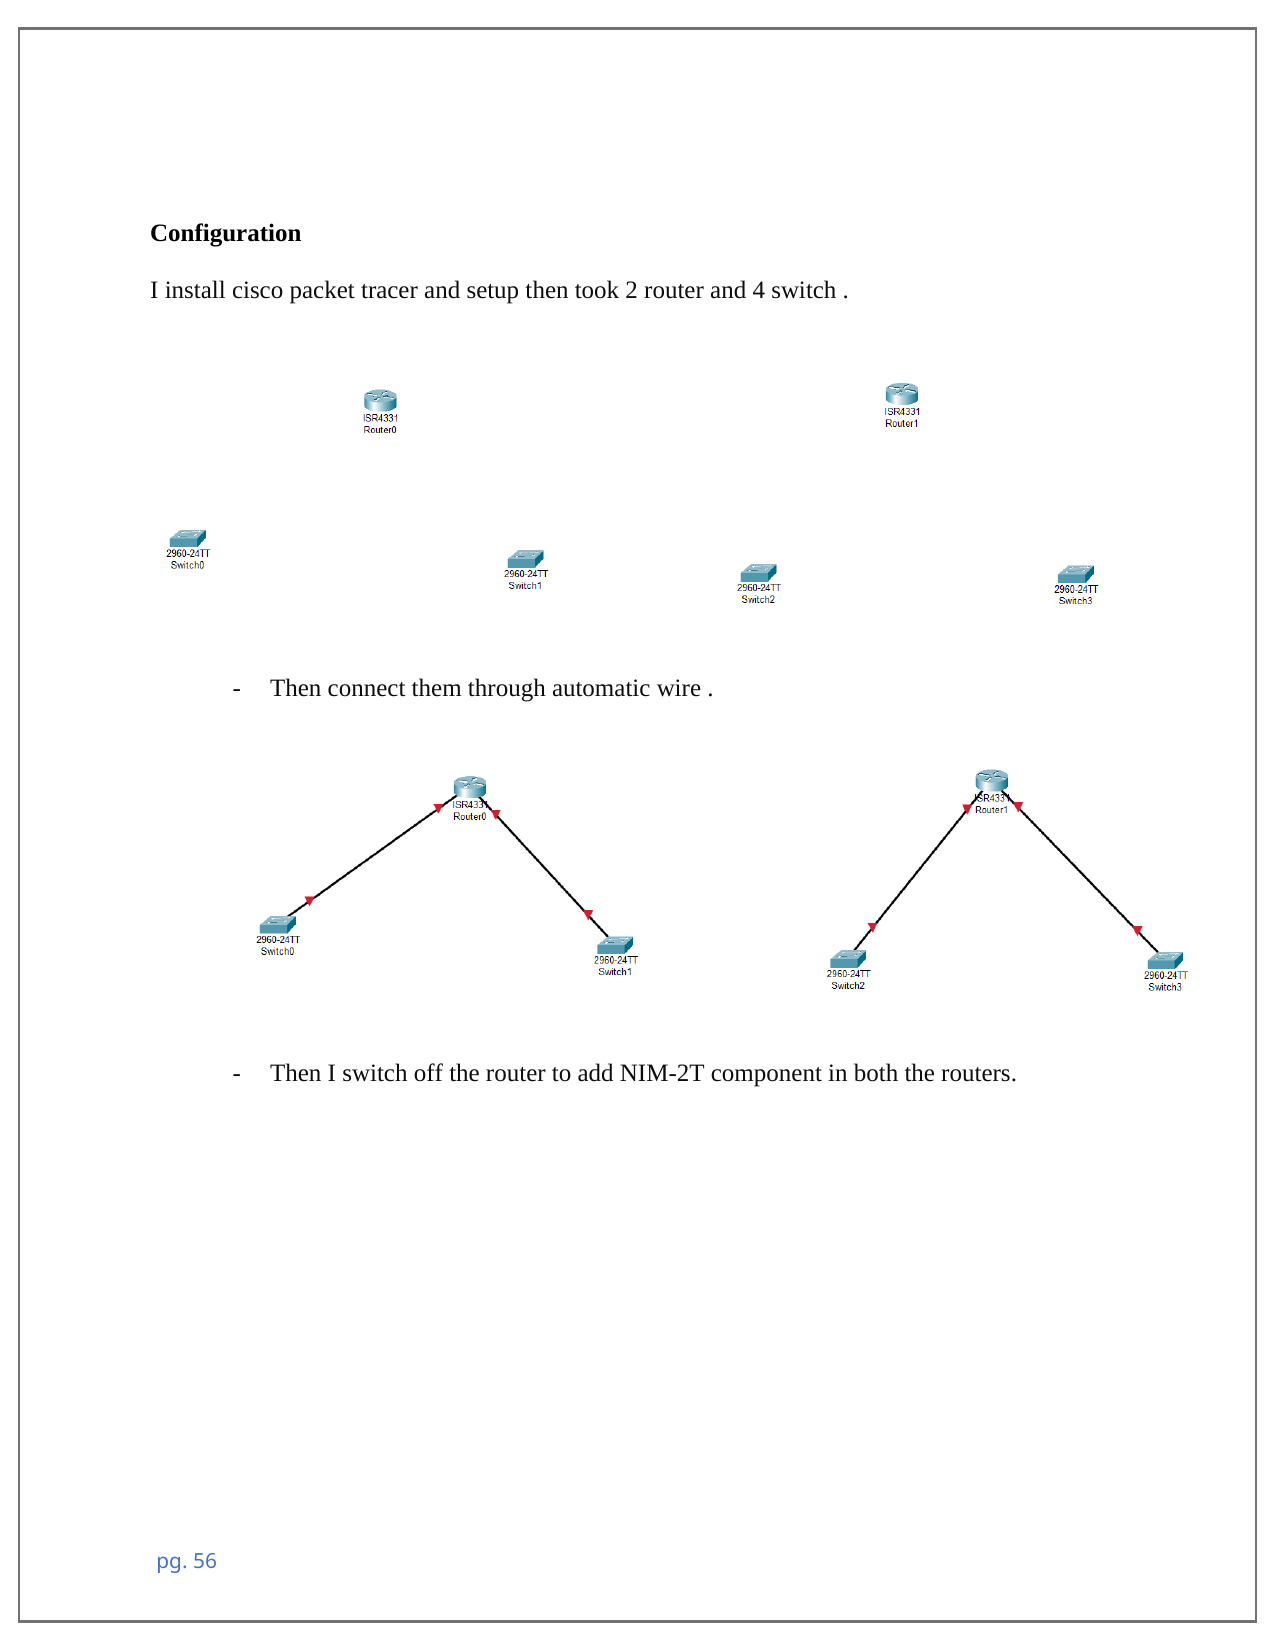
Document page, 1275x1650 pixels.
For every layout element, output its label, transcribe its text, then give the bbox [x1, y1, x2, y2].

picture [150, 335, 1124, 642]
text I install cisco packet tracer and setup then took 2 router and 4 switch . [150, 276, 1125, 304]
list Then connect them through automatic wire . [232, 673, 1125, 701]
subtitle Configuration [150, 218, 1125, 247]
picture [232, 732, 1207, 1028]
list Then I switch off the router to add NIM-2T component in both the routers. [232, 1058, 1125, 1087]
